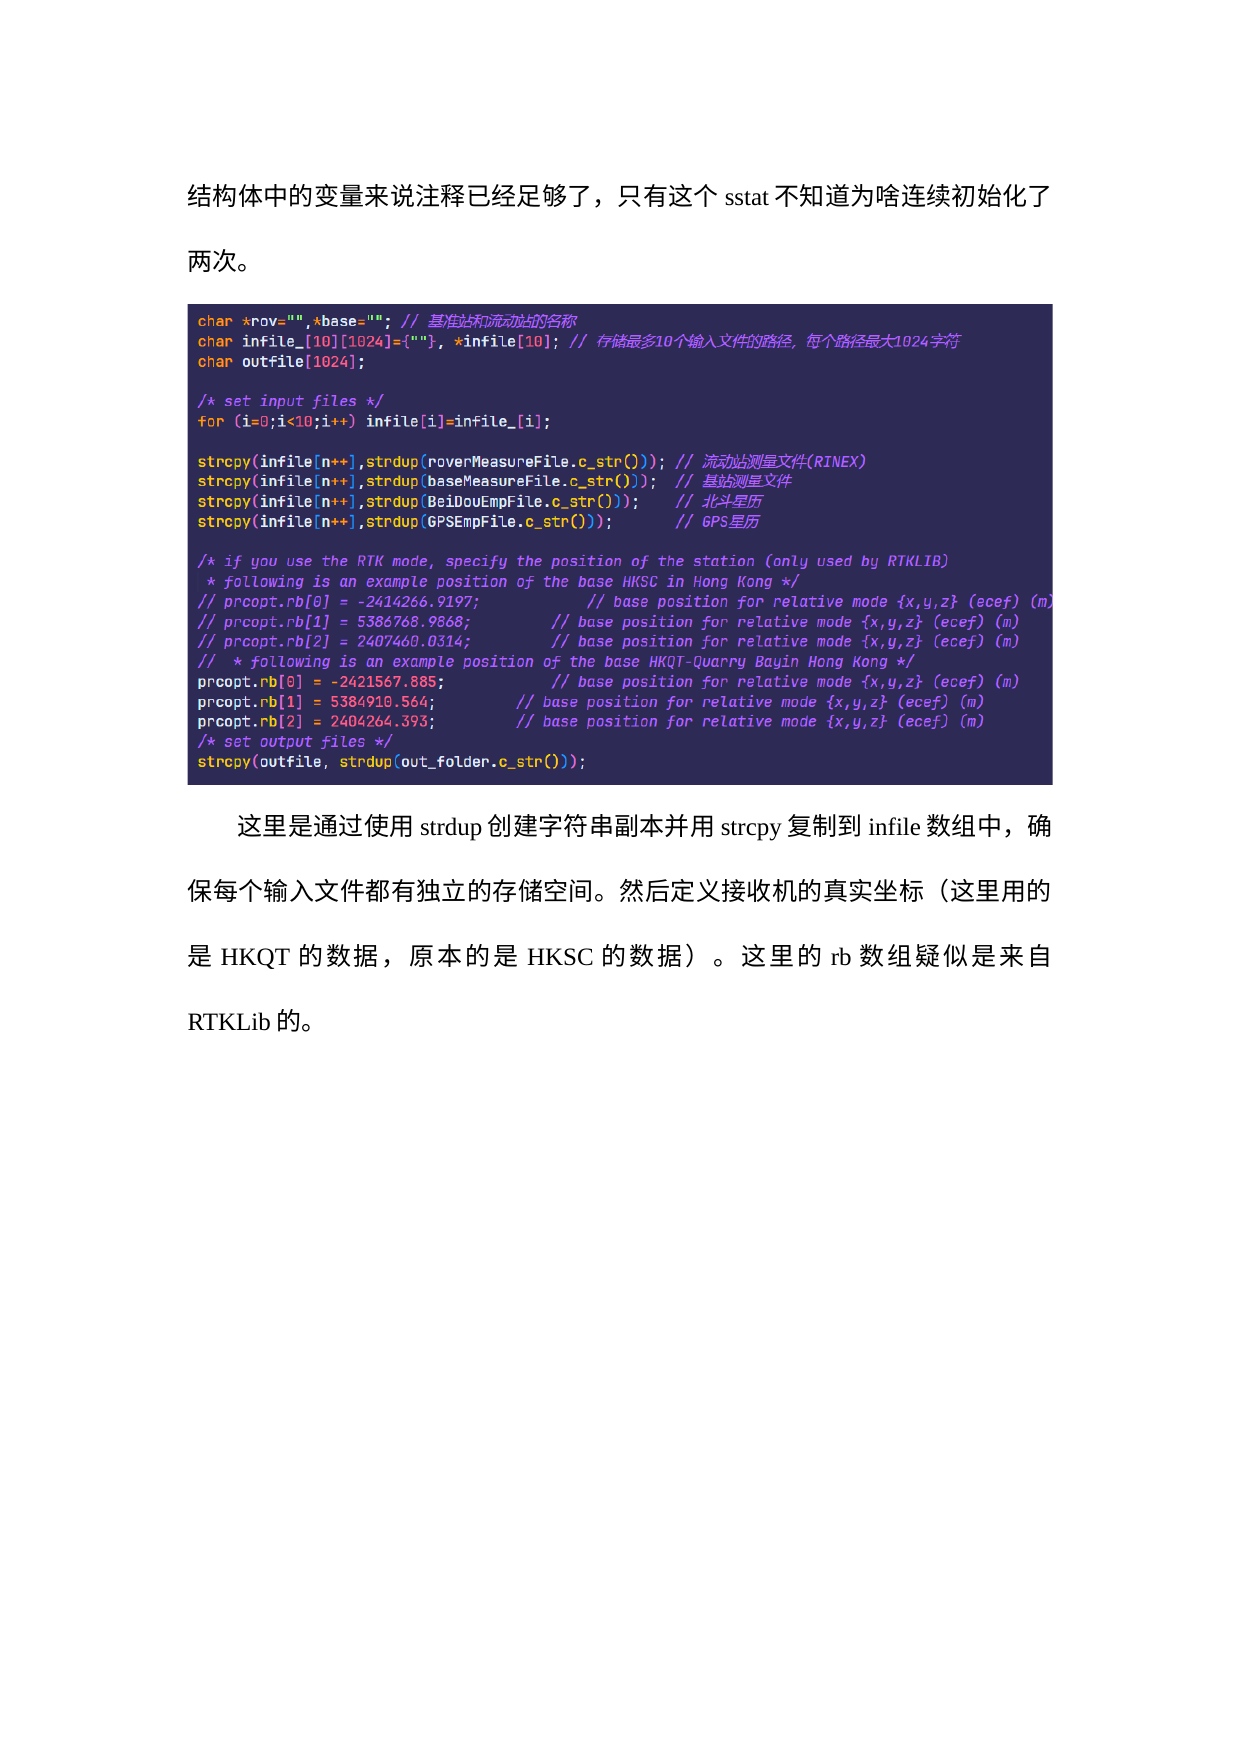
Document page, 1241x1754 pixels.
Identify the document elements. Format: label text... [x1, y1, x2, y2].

text 这里是通过使用strdup创建字符串副本并用strcpy复制到infile数组中，确保每个输入文件都有独立的存储空间。然后定义接收机的真实坐标（这里用的是HKQT的数据，原本的是HKSC的数据）。这里的rb数组疑似是来自RTKLib的。 [187, 792, 1053, 1052]
picture [187, 304, 1053, 785]
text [187, 162, 1053, 292]
